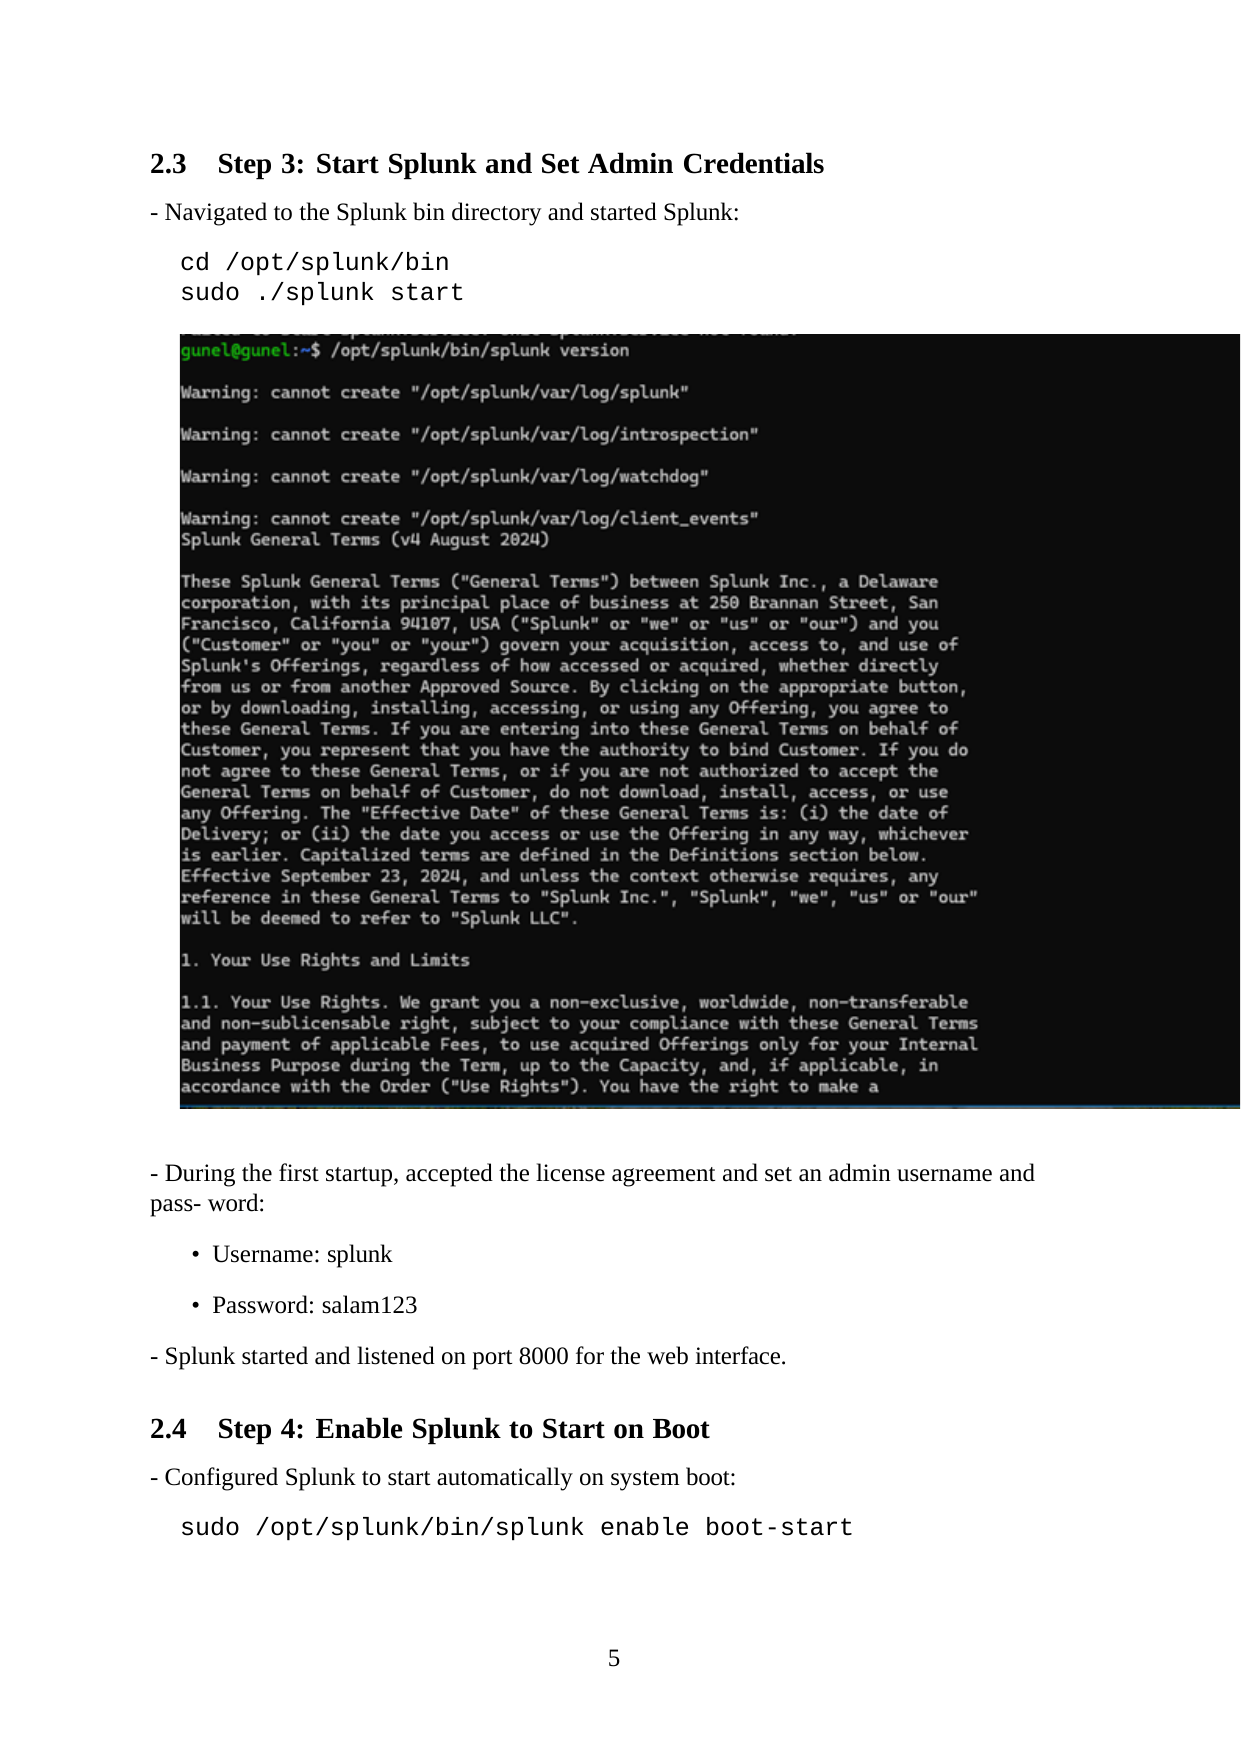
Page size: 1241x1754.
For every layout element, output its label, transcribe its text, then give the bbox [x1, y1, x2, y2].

text cd /opt/splunk/bin sudo ./splunk start [180, 250, 507, 308]
subtitle Step 4: Enable Splunk to Start on Boot [150, 1411, 1240, 1444]
list Password: salam123 [191, 1290, 1240, 1319]
list Username: splunk [191, 1239, 1240, 1268]
list Splunk started and listened on port 8000 for the web interface. [150, 1341, 1240, 1369]
text sudo /opt/splunk/bin/splunk enable boot-start [180, 1515, 1240, 1543]
subtitle Step 3: Start Splunk and Set Admin Credentials [150, 146, 1240, 179]
list Navigated to the Splunk bin directory and started Splunk: [150, 197, 1240, 225]
picture [179, 334, 1241, 1109]
list Configured Splunk to start automatically on system boot: [150, 1462, 1240, 1490]
list During the first startup, accepted the license agreement and set an admin username and pass- word: [150, 1158, 1090, 1217]
